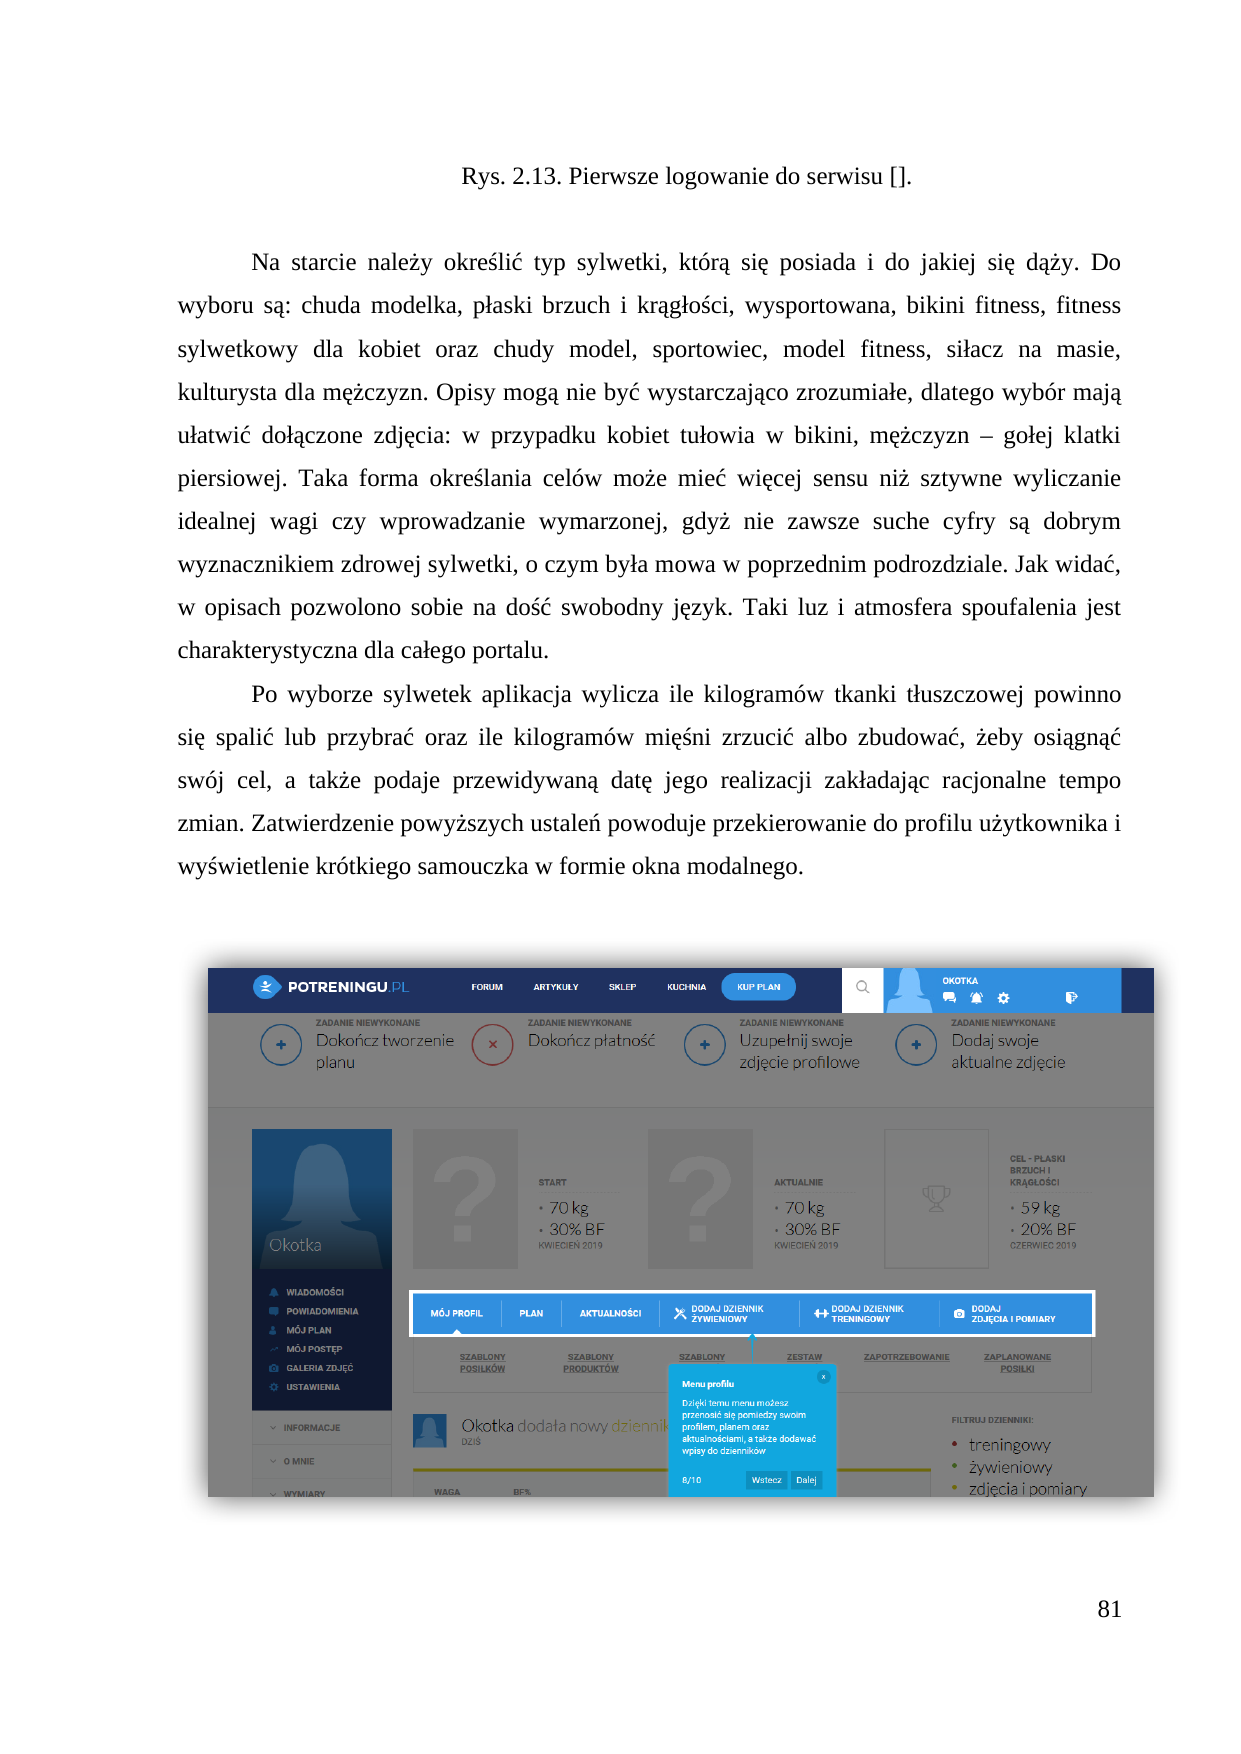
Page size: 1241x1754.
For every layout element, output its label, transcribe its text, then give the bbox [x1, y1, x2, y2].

picture [208, 968, 1154, 1497]
text Po wyborze sylwetek aplikacja wylicza ile kilogramów tkanki tłuszczowej powinno się spalić lub przybrać oraz ile kilogramów mięśni zrzucić albo zbudować, żeby osiągnąć swój cel, a także podaje przewidywaną datę jego realizacji zakładając racjonalne tempo zmian. Zatwierdzenie powyższych ustaleń powoduje przekierowanie do profilu użytkownika i wyświetlenie krótkiego samouczka w formie okna modalnego. [177, 679, 1122, 880]
picture [720, 1381, 733, 1386]
picture [683, 1382, 696, 1386]
text Rys. 2.13. Pierwsze logowanie do serwisu []. [177, 161, 1122, 190]
text Na starcie należy określić typ sylwetki, którą się posiada i do jakiej się dąży. Do wyboru są: chuda modelka, płaski brzuch i krągłości, wysportowana, bikini fitness, fitness sylwetkowy dla kobiet oraz chudy model, sportowiec, model fitness, siłacz na masie, kulturysta dla mężczyzn. Opisy mogą nie być wystarczająco zrozumiałe, dlatego wybór mają ułatwić dołączone zdjęcia: w przypadku kobiet tułowia w bikini, mężczyzn – gołej klatki piersiowej. Taka forma określania celów może mieć więcej sensu niż sztywne wyliczanie idealnej wagi czy wprowadzanie wymarzonej, gdyż nie zawsze suche cyfry są dobrym wyznacznikiem zdrowej sylwetki, o czym była mowa w poprzednim podrozdziale. Jak widać, w opisach pozwolono sobie na dość swobodny język. Taki luz i atmosfera spoufalenia jest charakterystyczna dla całego portalu. [177, 247, 1122, 664]
